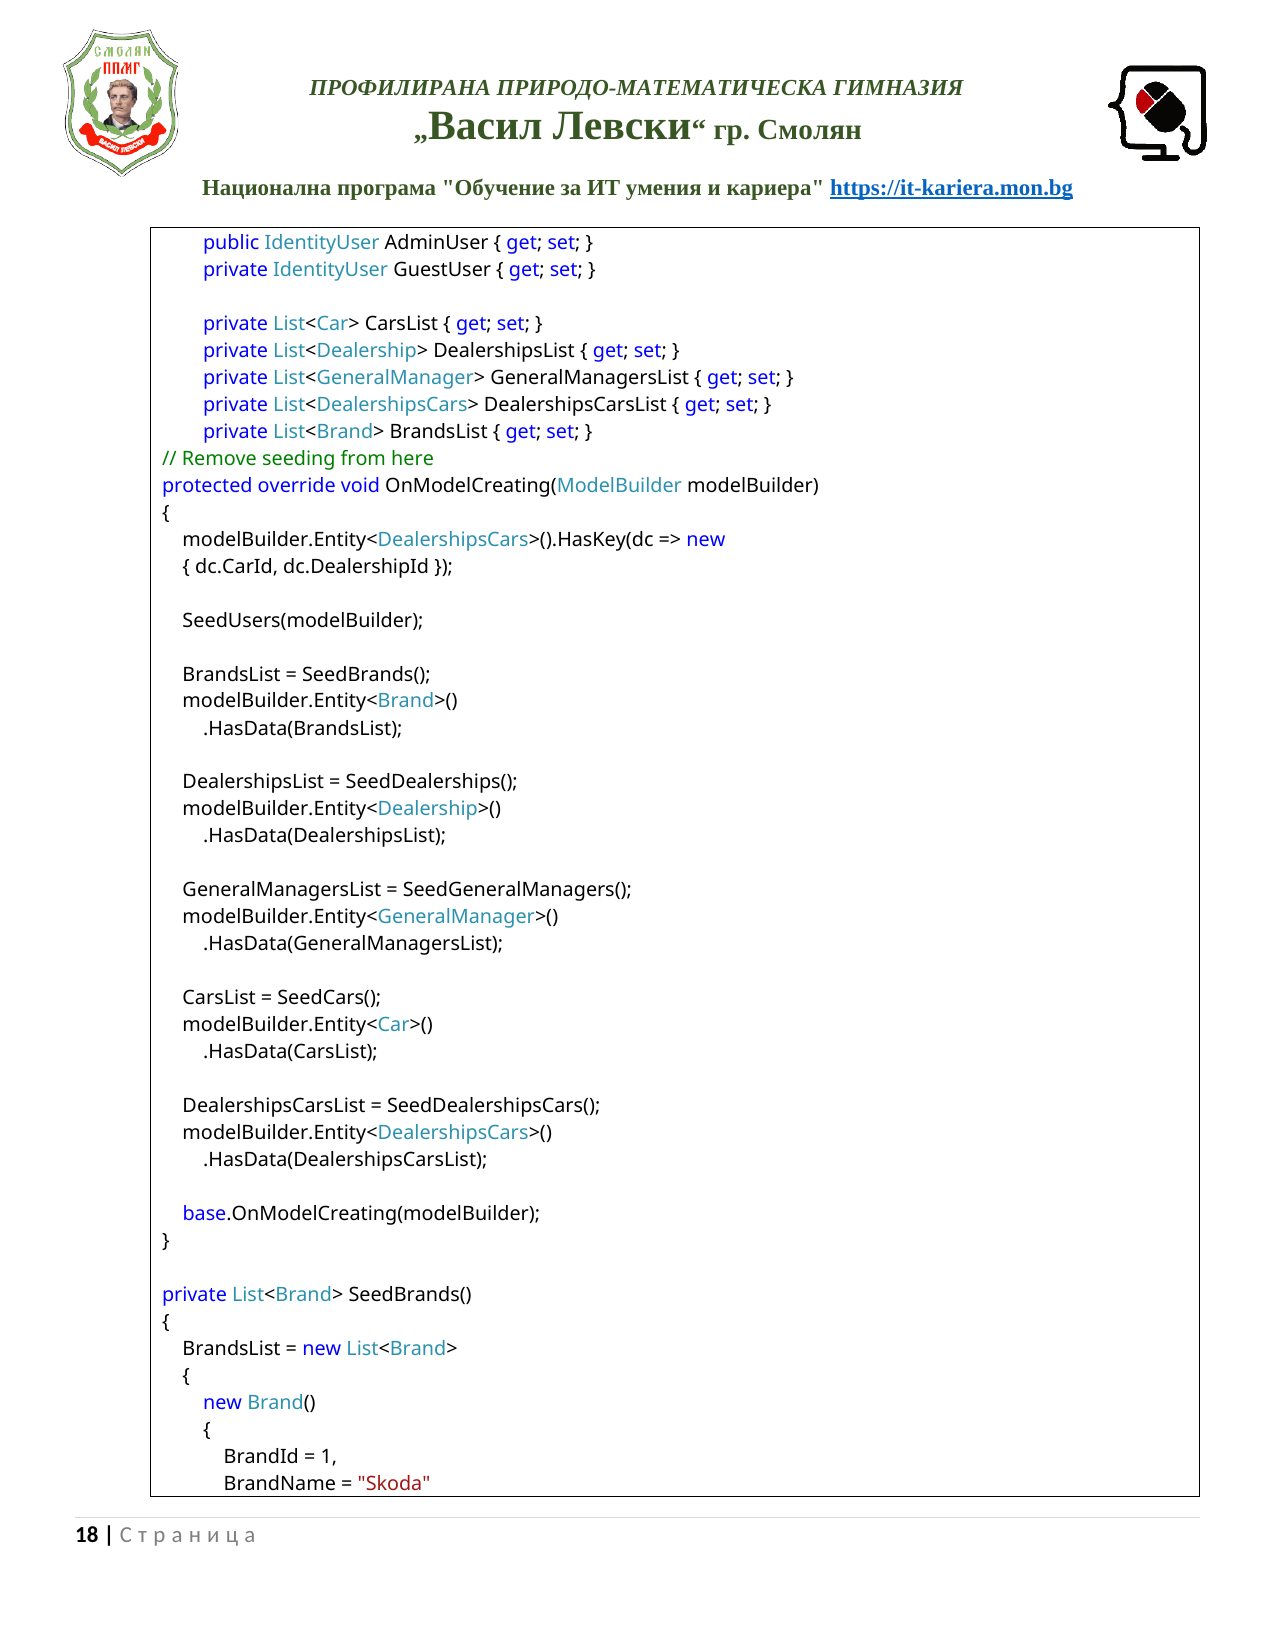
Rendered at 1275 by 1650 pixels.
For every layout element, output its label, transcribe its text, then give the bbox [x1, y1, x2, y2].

picture [62, 29, 179, 177]
picture [1101, 57, 1214, 167]
